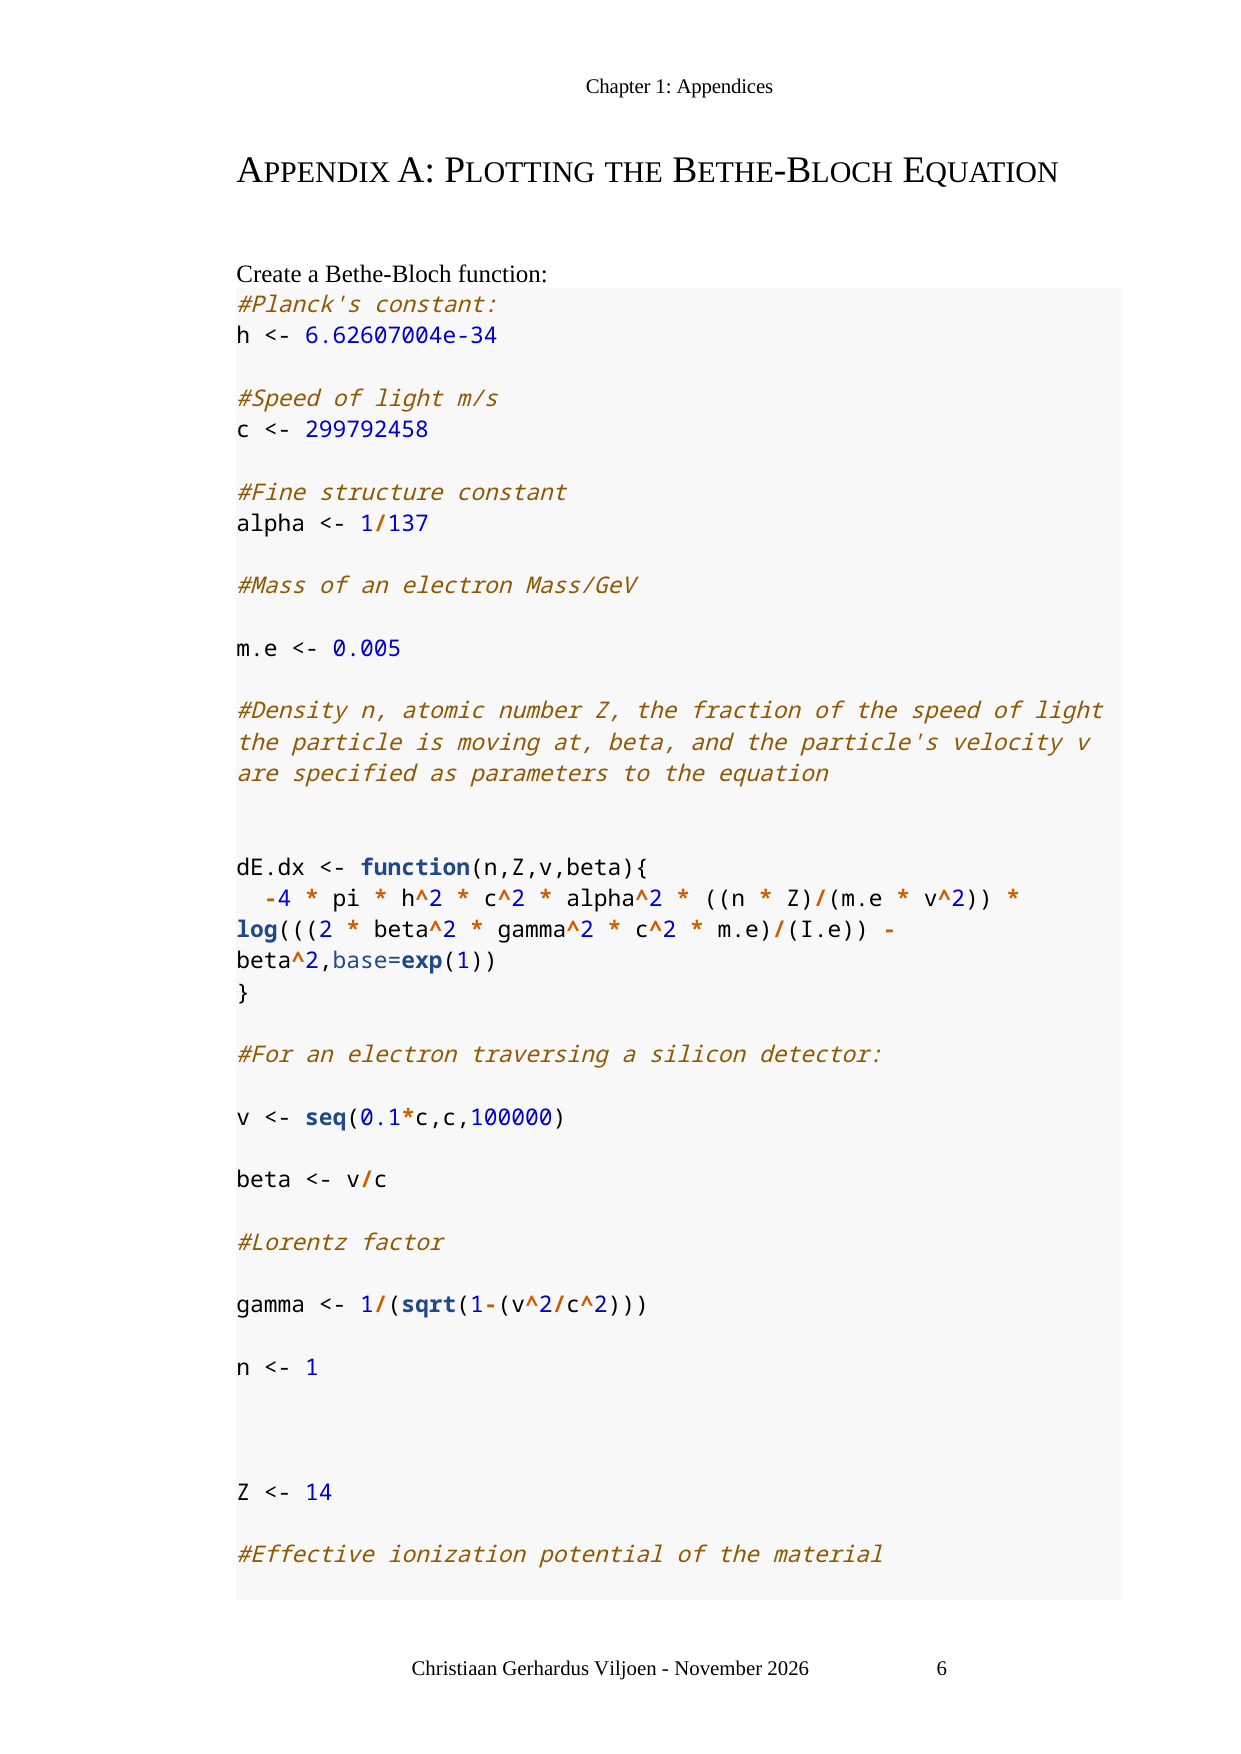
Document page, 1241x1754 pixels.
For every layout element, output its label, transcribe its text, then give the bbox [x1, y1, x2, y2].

subtitle Appendix A: Plotting the Bethe-Bloch Equation [236, 148, 1122, 191]
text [236, 288, 1122, 1600]
text Create a Bethe-Bloch function: [236, 259, 1122, 288]
